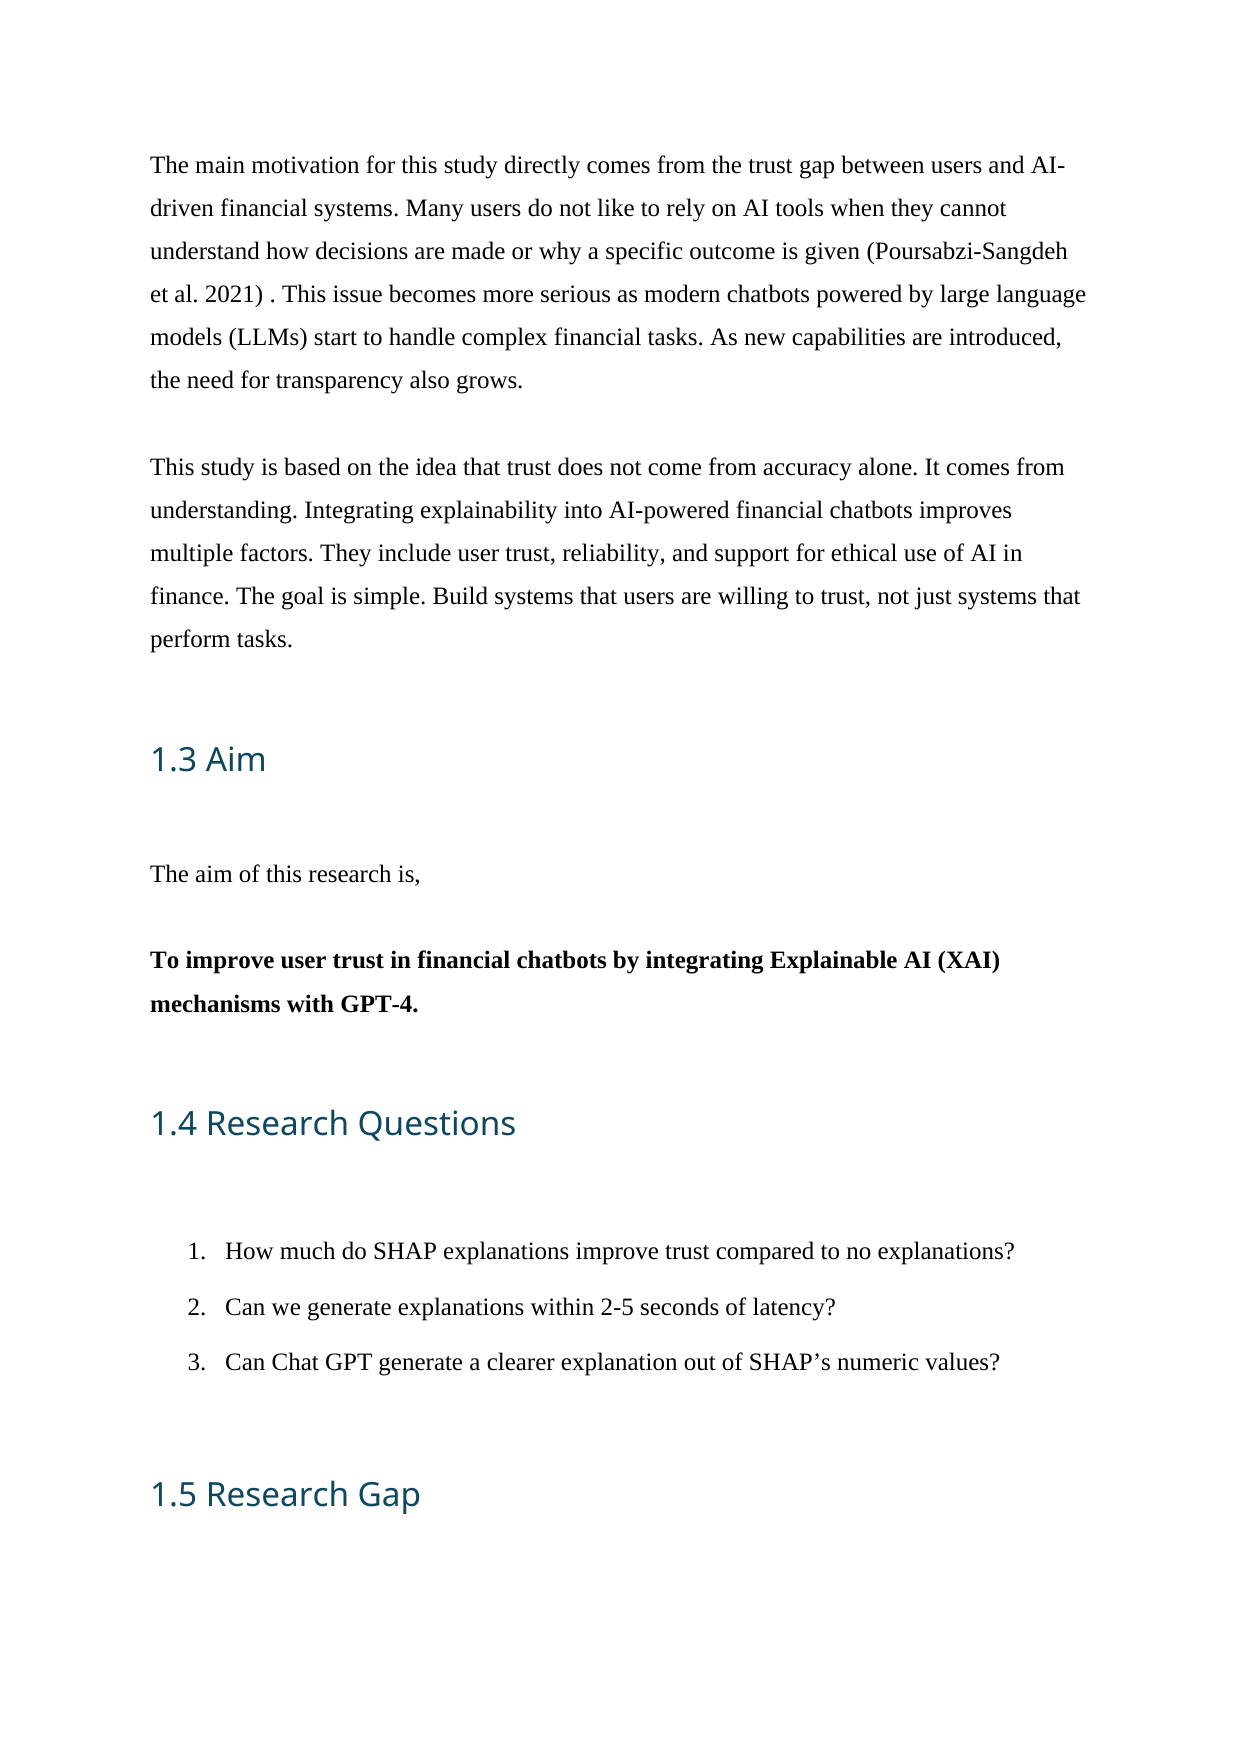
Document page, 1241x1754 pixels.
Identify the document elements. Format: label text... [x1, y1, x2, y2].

text To improve user trust in financial chatbots by integrating Explainable AI (XAI) mechanisms with GPT-4. [150, 946, 1090, 1017]
subtitle 1.5 Research Gap [150, 1471, 1090, 1517]
list How much do SHAP explanations improve trust compared to no explanations? [187, 1236, 1090, 1265]
list Can we generate explanations within 2-5 seconds of latency? [187, 1292, 1090, 1321]
subtitle 1.4 Research Questions [150, 1100, 1090, 1145]
text This study is based on the idea that trust does not come from accuracy alone. It comes from understanding. Integrating explainability into AI-powered financial chatbots improves multiple factors. They include user trust, reliability, and support for ethical use of AI in finance. The goal is simple. Build systems that users are willing to trust, not just systems that perform tasks. [150, 452, 1090, 653]
text The aim of this research is, [150, 859, 1090, 888]
list Can Chat GPT generate a clearer explanation out of SHAP’s numeric values? [187, 1347, 1090, 1376]
subtitle 1.3 Aim [150, 736, 1090, 781]
text The main motivation for this study directly comes from the trust gap between users and AI-driven financial systems. Many users do not like to rely on AI tools when they cannot understand how decisions are made or why a specific outcome is given (Poursabzi-Sangdeh et al. 2021) . This issue becomes more serious as modern chatbots powered by large language models (LLMs) start to handle complex financial tasks. As new capabilities are introduced, the need for transparency also grows. [150, 150, 1090, 394]
